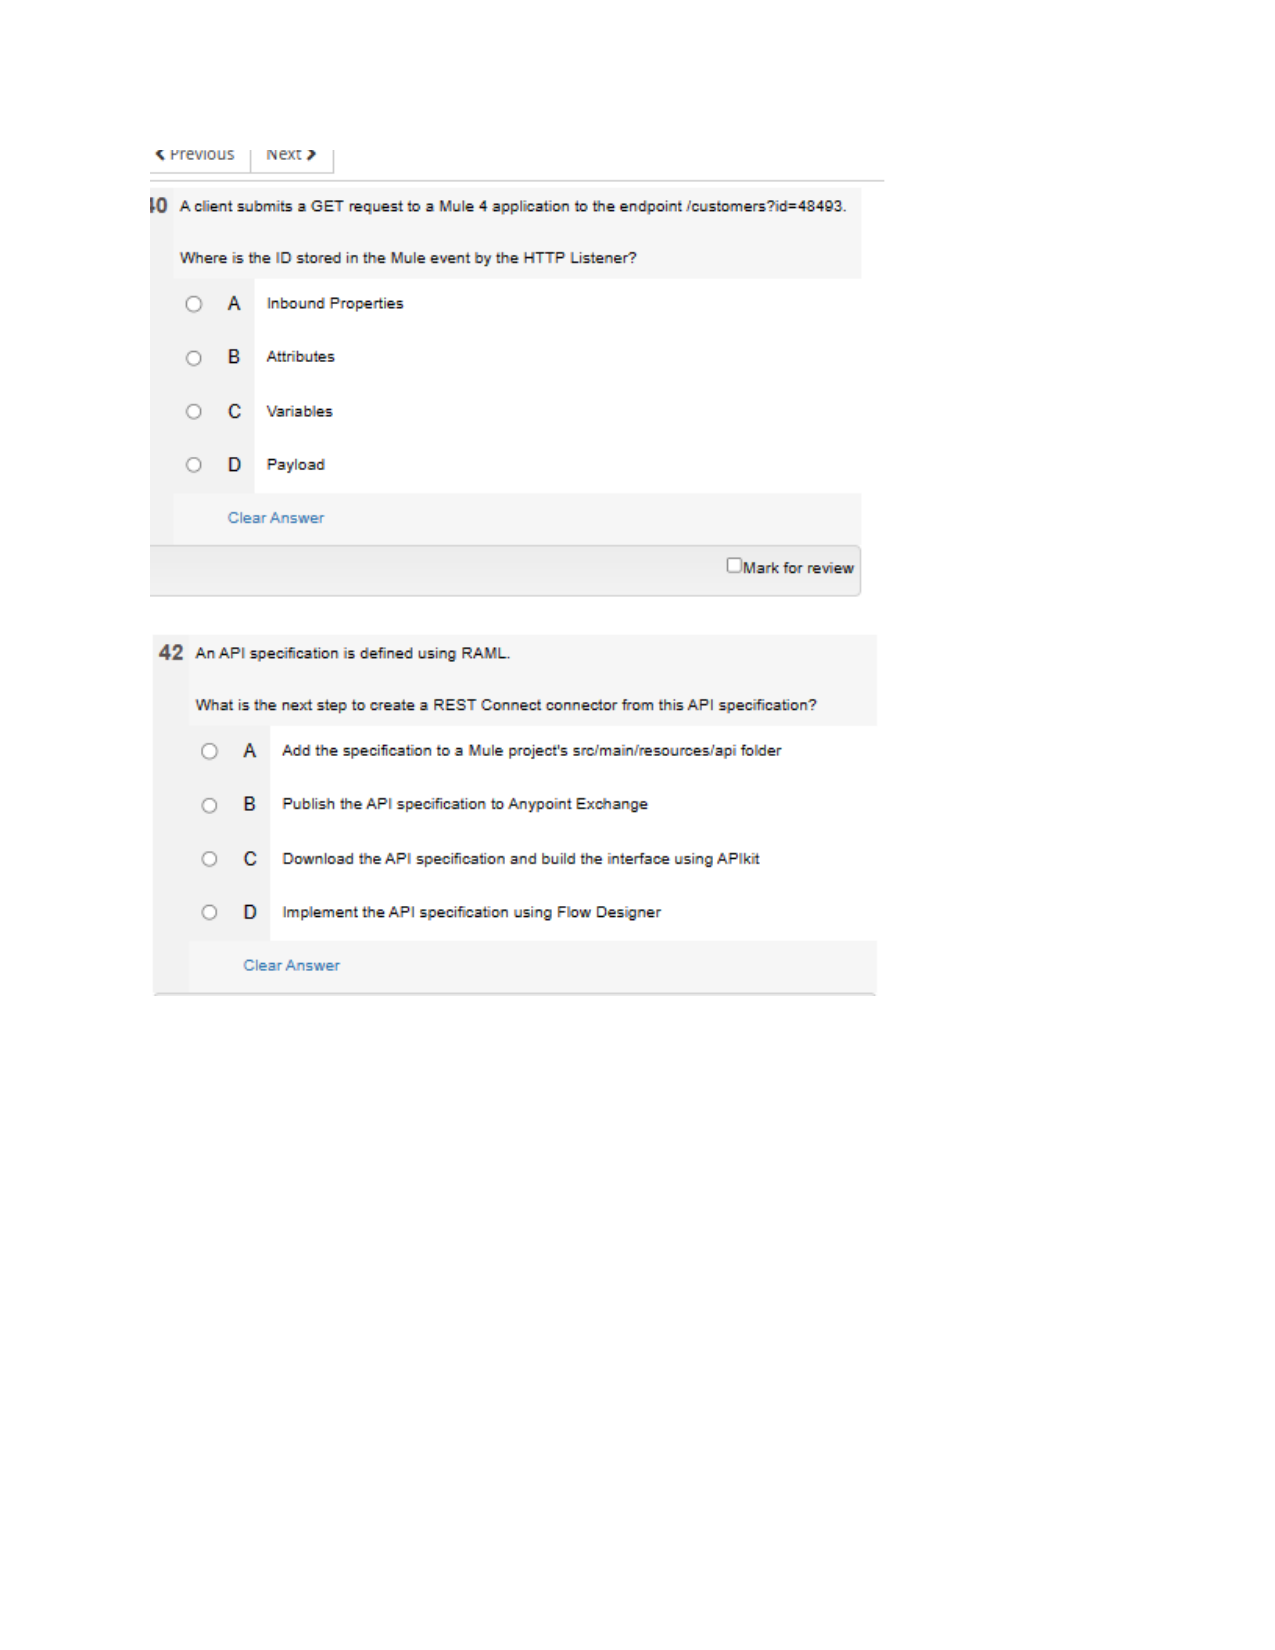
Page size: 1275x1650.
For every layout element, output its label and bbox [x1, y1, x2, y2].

picture [150, 150, 885, 611]
picture [150, 632, 885, 996]
